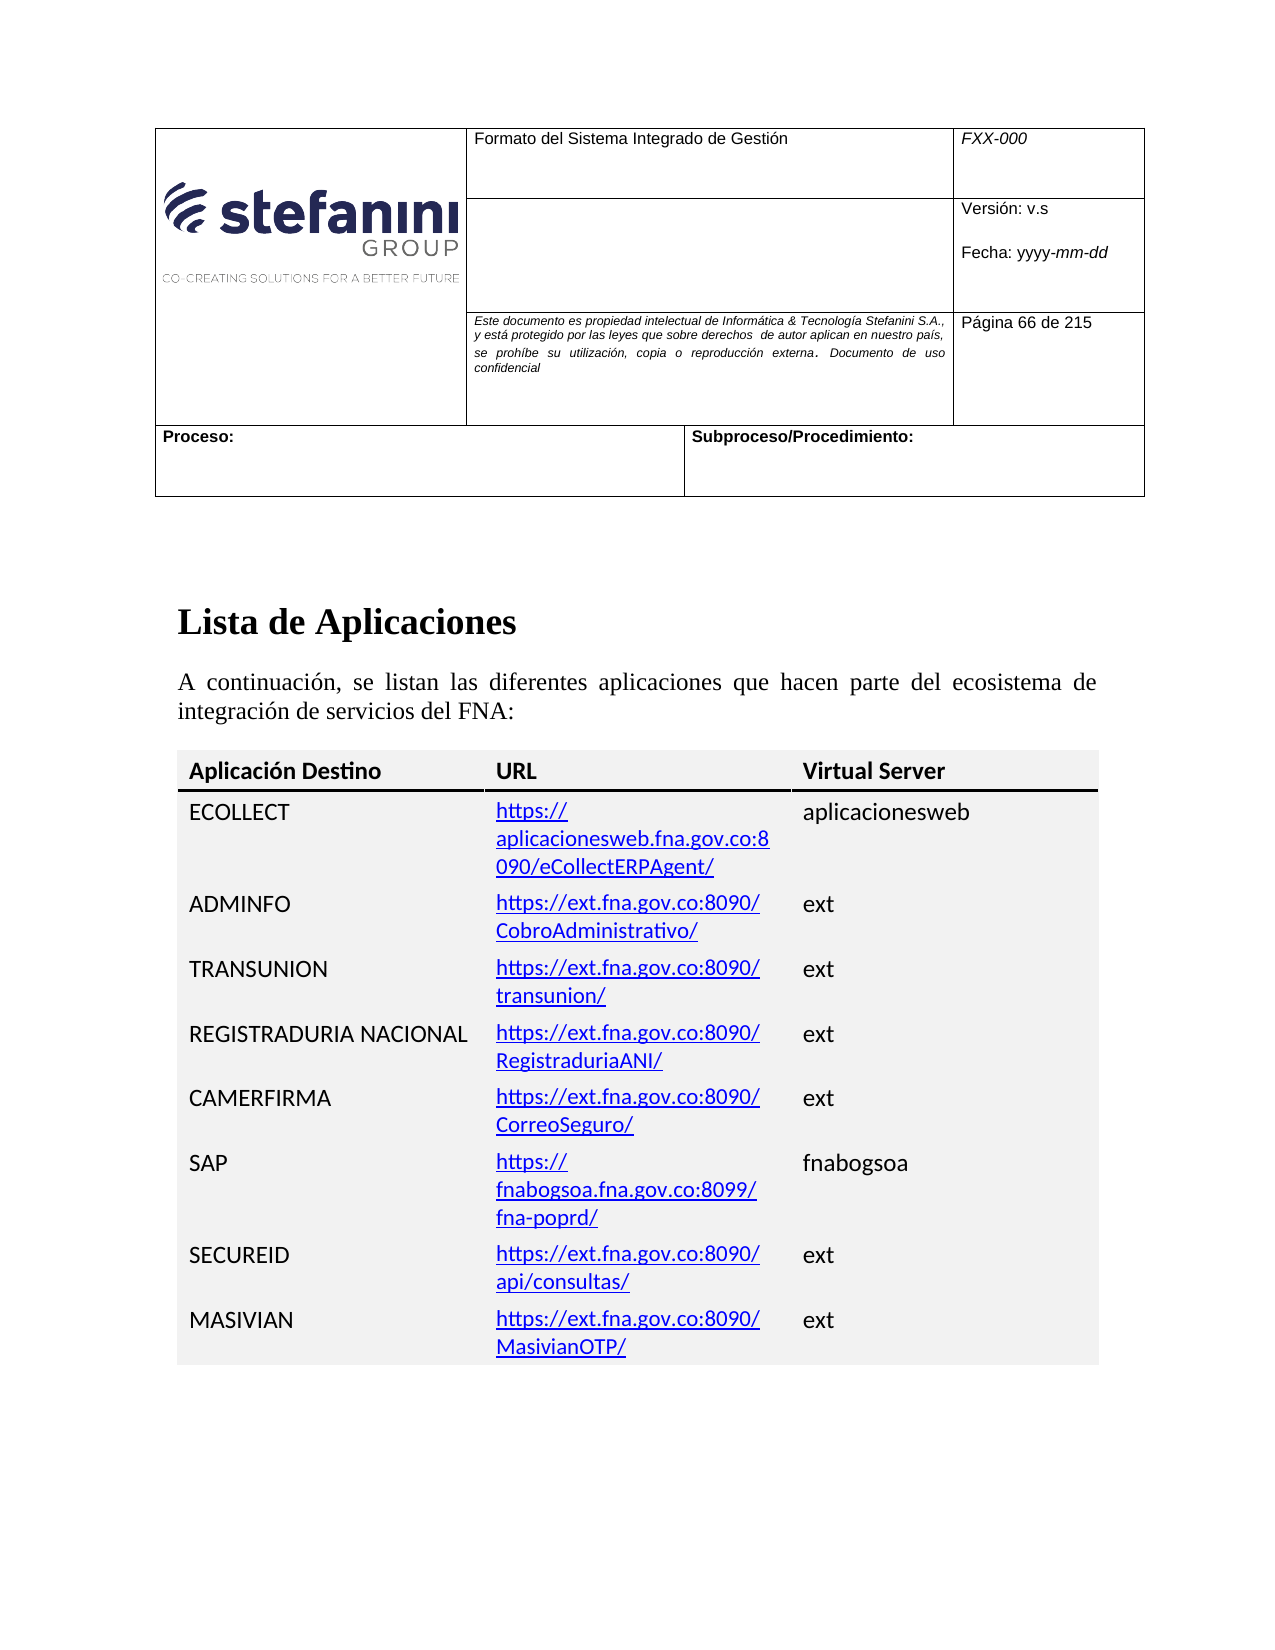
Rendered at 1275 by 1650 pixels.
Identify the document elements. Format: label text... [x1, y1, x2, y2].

table_cell https://aplicacionesweb.fna.gov.co:8090/eCollectERPAgent/ [485, 792, 791, 884]
table_cell https://ext.fna.gov.co:8090/RegistraduriaANI/ [485, 1014, 791, 1077]
table_cell CAMERFIRMA [178, 1079, 484, 1142]
table_cell ext [792, 1079, 1098, 1142]
table_cell ext [792, 1014, 1098, 1077]
table_cell SAP [178, 1143, 484, 1235]
table_cell ext [792, 1236, 1098, 1299]
table_cell MASIVIAN [178, 1300, 484, 1364]
table_cell TRANSUNION [178, 949, 484, 1013]
table_cell REGISTRADURIA NACIONAL [178, 1014, 484, 1077]
table_cell ext [792, 1300, 1098, 1364]
table_cell aplicacionesweb [792, 792, 1098, 884]
table_cell ECOLLECT [178, 792, 484, 884]
table_cell https://ext.fna.gov.co:8090/api/consultas/ [485, 1236, 791, 1299]
table_cell https://ext.fna.gov.co:8090/CobroAdministrativo/ [485, 885, 791, 948]
table_cell SECUREID [178, 1236, 484, 1299]
table_cell https://ext.fna.gov.co:8090/transunion/ [485, 949, 791, 1013]
table_header Aplicación Destino [178, 751, 484, 789]
table_cell ext [792, 949, 1098, 1013]
subtitle Lista de Aplicaciones [177, 599, 1098, 642]
table_cell fnabogsoa [792, 1143, 1098, 1235]
table_cell ext [792, 885, 1098, 948]
text A continuación, se listan las diferentes aplicaciones que hacen parte del ecosistema de integración de servicios del FNA: [177, 667, 1098, 725]
table_cell https://ext.fna.gov.co:8090/CorreoSeguro/ [485, 1079, 791, 1142]
picture [162, 182, 460, 286]
table_cell ADMINFO [178, 885, 484, 948]
table_header Virtual Server [792, 751, 1098, 789]
table_cell https://ext.fna.gov.co:8090/MasivianOTP/ [485, 1300, 791, 1364]
table_cell https://fnabogsoa.fna.gov.co:8099/fna-poprd/ [485, 1143, 791, 1235]
table_header URL [485, 751, 791, 789]
